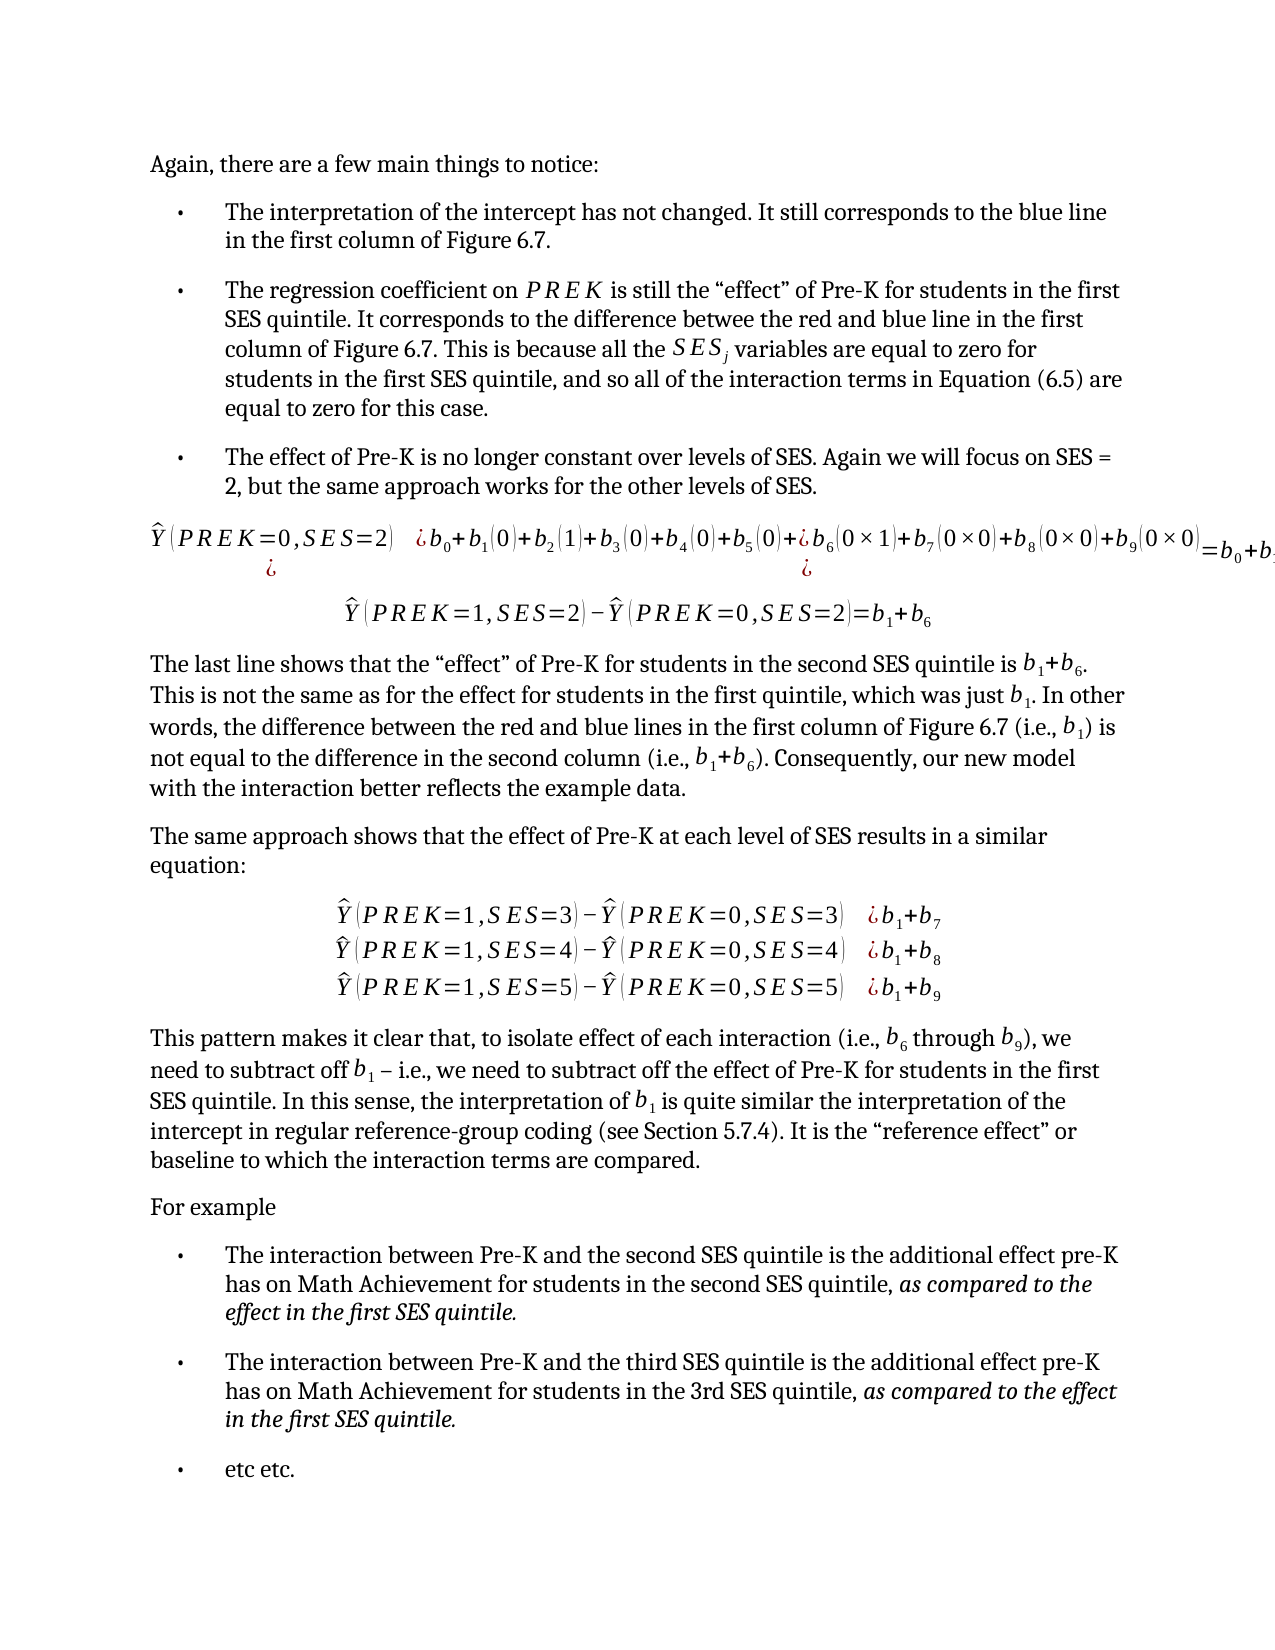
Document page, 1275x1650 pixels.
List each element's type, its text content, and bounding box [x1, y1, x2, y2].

list The interaction between Pre-K and the third SES quintile is the additional effect pre-K has on Math Achievement for students in the 3rd SES quintile, as compared to the effect in the first SES quintile. [175, 1348, 1125, 1434]
text For example [150, 1193, 1125, 1222]
text Again, there are a few main things to notice: [150, 150, 1125, 179]
list The effect of Pre-K is no longer constant over levels of SES. Again we will focus on SES = 2, but the same approach works for the other levels of SES. [175, 443, 1125, 501]
text This pattern makes it clear that, to isolate effect of each interaction (i.e., through ), we need to subtract off – i.e., we need to subtract off the effect of Pre-K for students in the first SES quintile. In this sense, the interpretation of is quite similar the interpretation of the intercept in regular reference-group coding (see Section 5.7.4). It is the “reference effect” or baseline to which the interaction terms are compared. [150, 1023, 1125, 1174]
list The interaction between Pre-K and the second SES quintile is the additional effect pre-K has on Math Achievement for students in the second SES quintile, as compared to the effect in the first SES quintile. [175, 1241, 1125, 1327]
text The last line shows that the “effect” of Pre-K for students in the second SES quintile is . This is not the same as for the effect for students in the first quintile, which was just . In other words, the difference between the red and blue lines in the first column of Figure 6.7 (i.e., ) is not equal to the difference in the second column (i.e., ). Consequently, our new model with the interaction better reflects the example data. [150, 649, 1125, 803]
list The regression coefficient on is still the “effect” of Pre-K for students in the first SES quintile. It corresponds to the difference betwee the red and blue line in the first column of Figure 6.7. This is because all the variables are equal to zero for students in the first SES quintile, and so all of the interaction terms in Equation (6.5) are equal to zero for this case. [175, 276, 1125, 422]
list etc etc. [175, 1455, 1125, 1484]
text The same approach shows that the effect of Pre-K at each level of SES results in a similar equation: [150, 822, 1125, 879]
list The interpretation of the intercept has not changed. It still corresponds to the blue line in the first column of Figure 6.7. [175, 197, 1125, 255]
